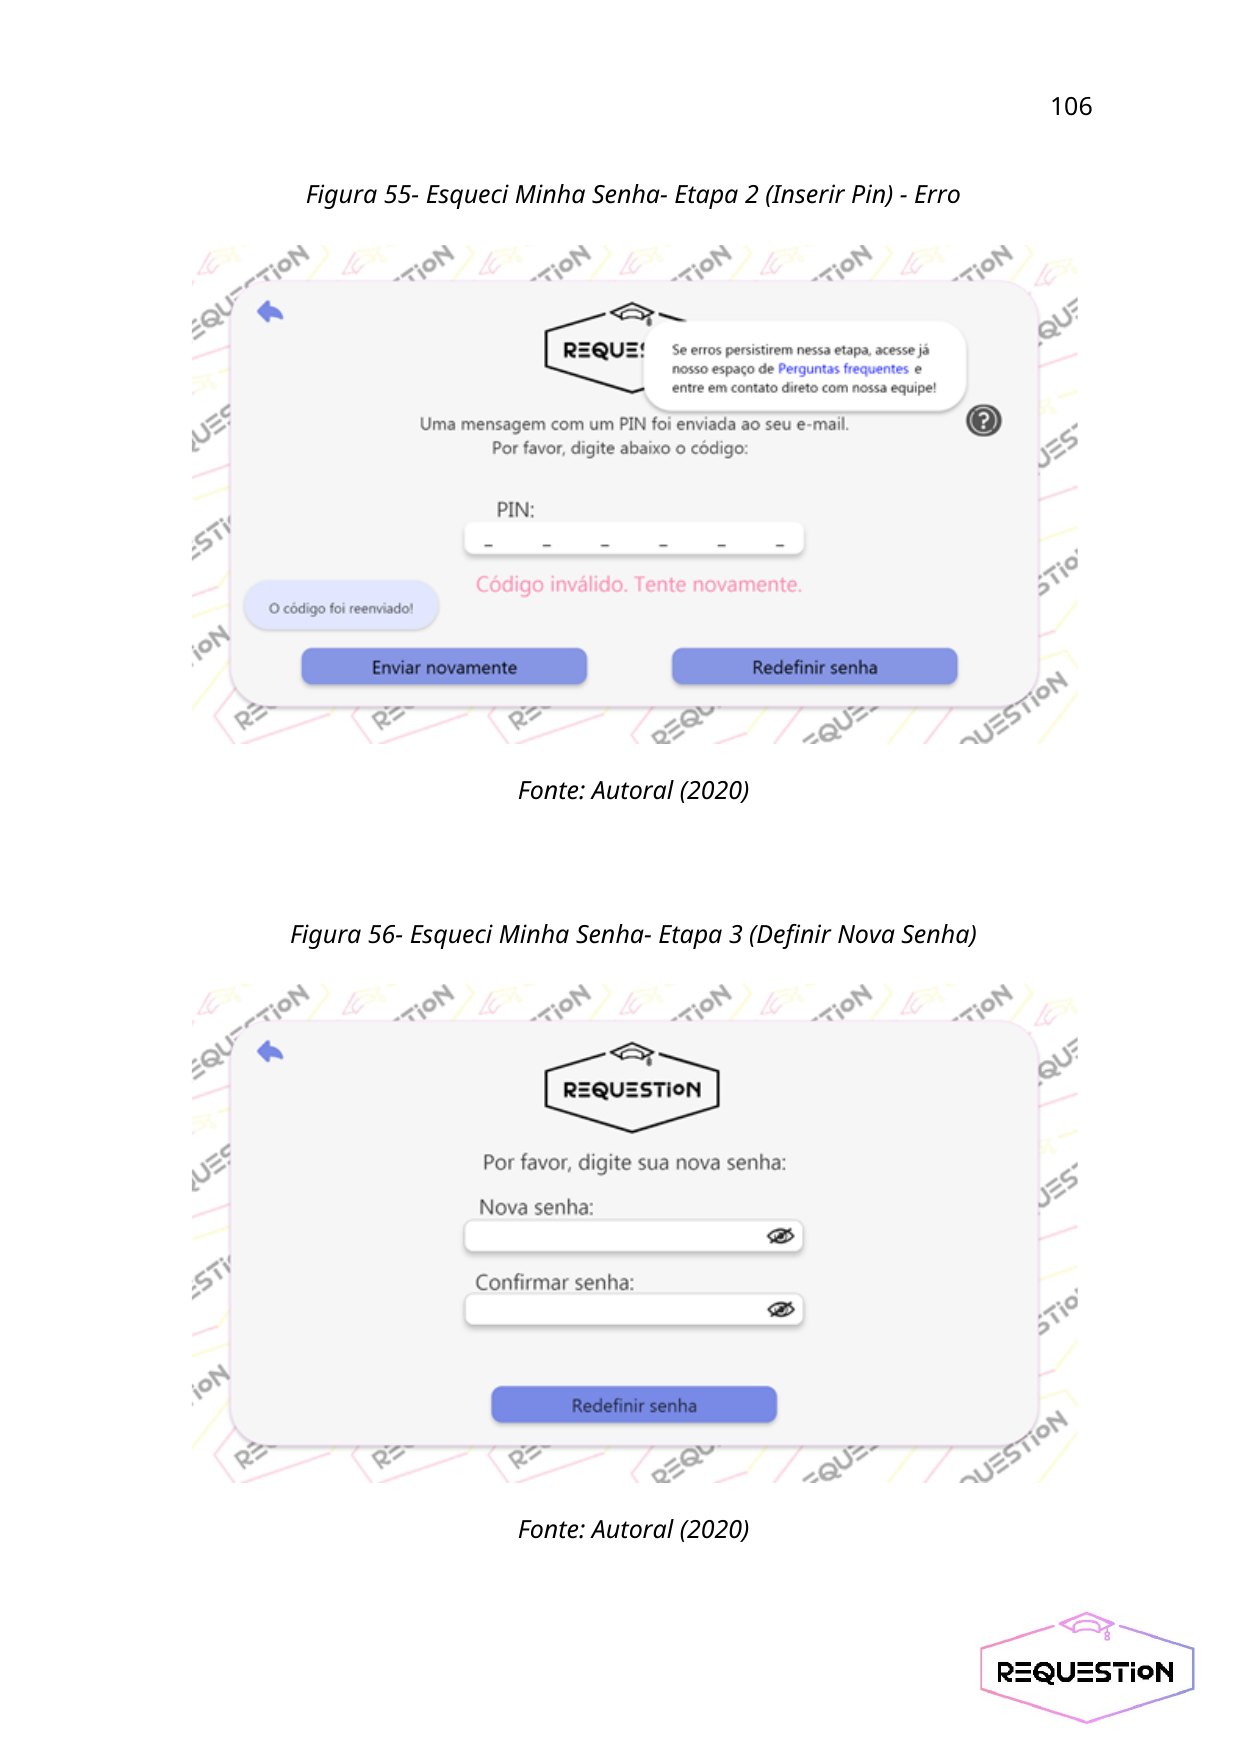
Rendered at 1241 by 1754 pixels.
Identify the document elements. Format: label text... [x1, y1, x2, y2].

text Fonte: Autoral (2020) [177, 773, 1093, 807]
picture [191, 245, 1078, 744]
text Figura 56- Esqueci Minha Senha- Etapa 3 (Definir Nova Senha) [177, 916, 1092, 951]
picture [980, 1608, 1201, 1734]
text Figura 55- Esqueci Minha Senha- Etapa 2 (Inserir Pin) - Erro [177, 177, 1092, 211]
picture [191, 984, 1078, 1483]
text Fonte: Autoral (2020) [177, 1512, 1093, 1546]
